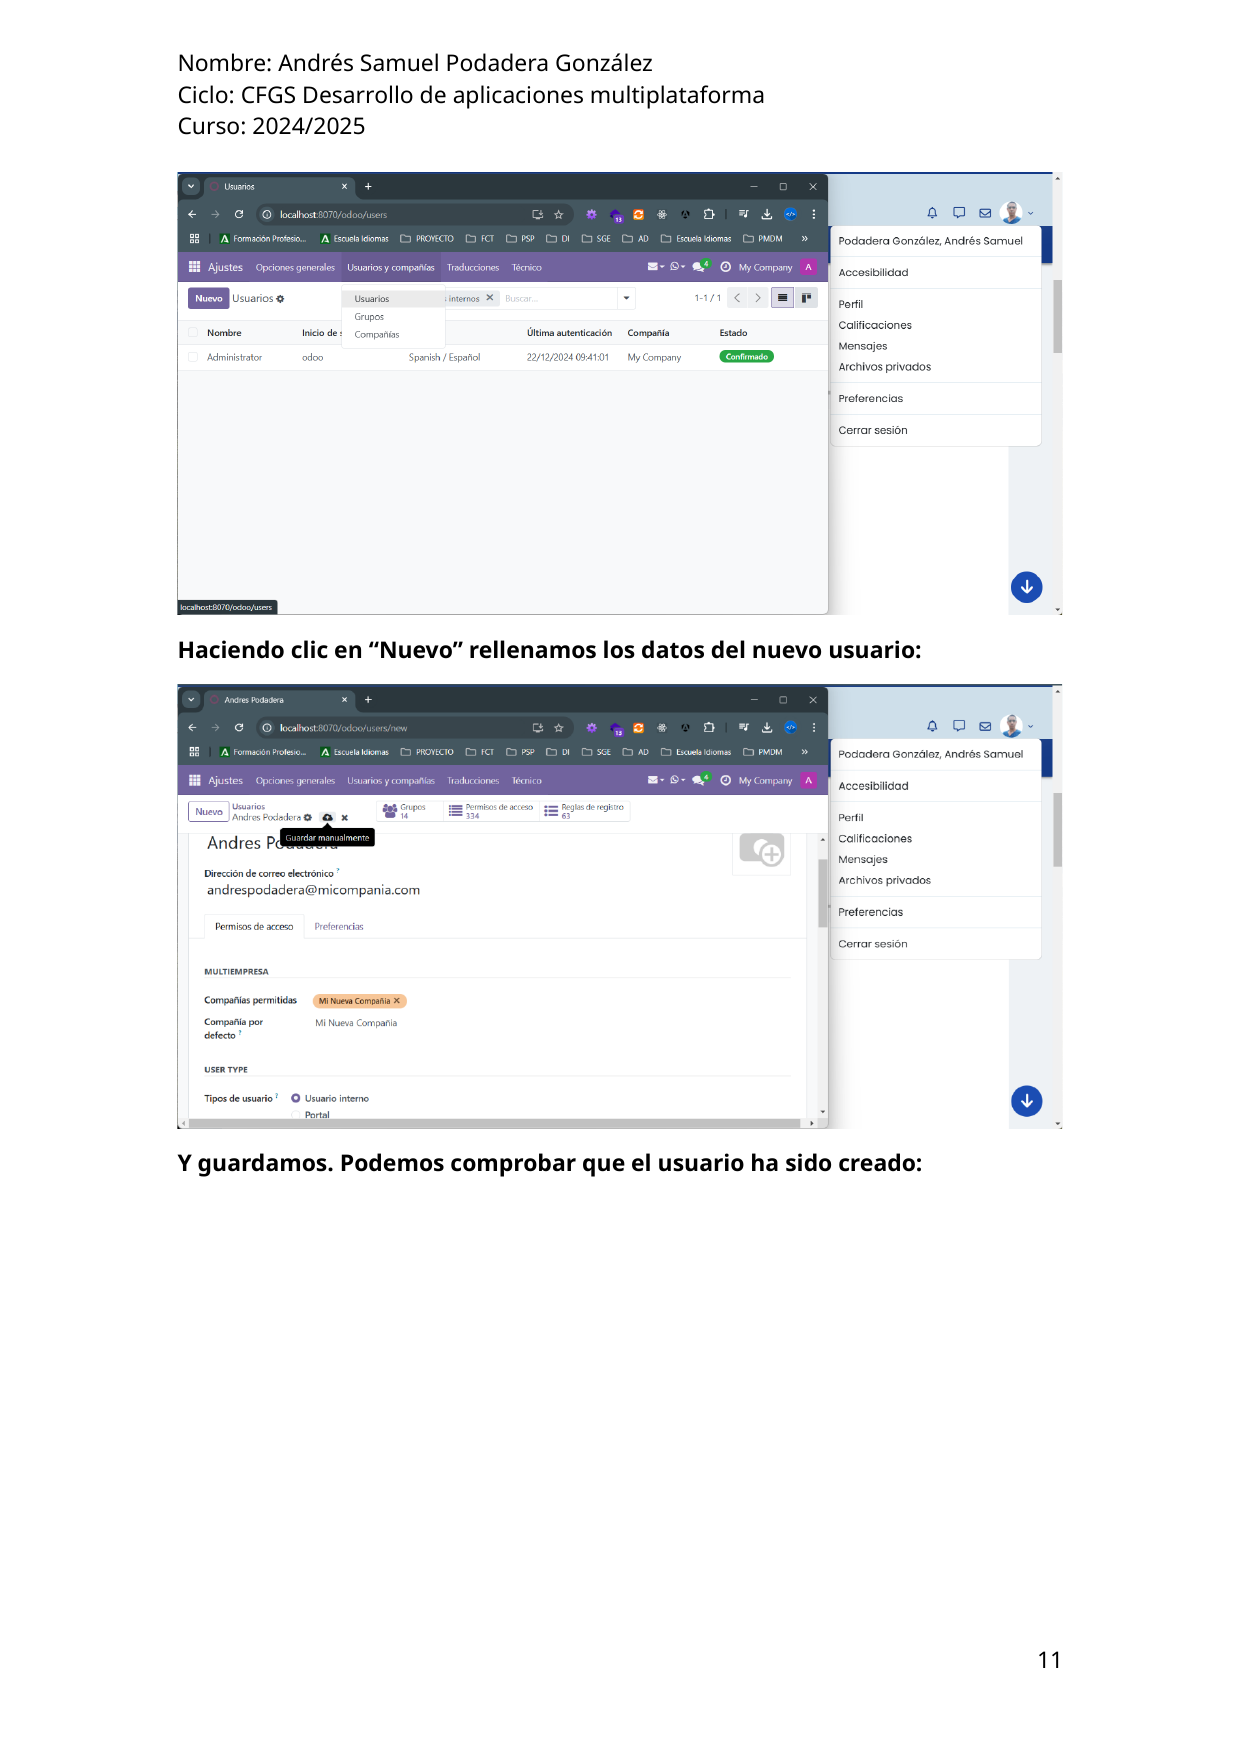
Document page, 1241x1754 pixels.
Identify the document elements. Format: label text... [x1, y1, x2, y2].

text Haciendo clic en “Nuevo” rellenamos los datos del nuevo usuario: [177, 634, 1063, 665]
picture [177, 684, 1063, 1129]
picture [177, 172, 1063, 615]
text Y guardamos. Podemos comprobar que el usuario ha sido creado: [177, 1147, 1063, 1178]
